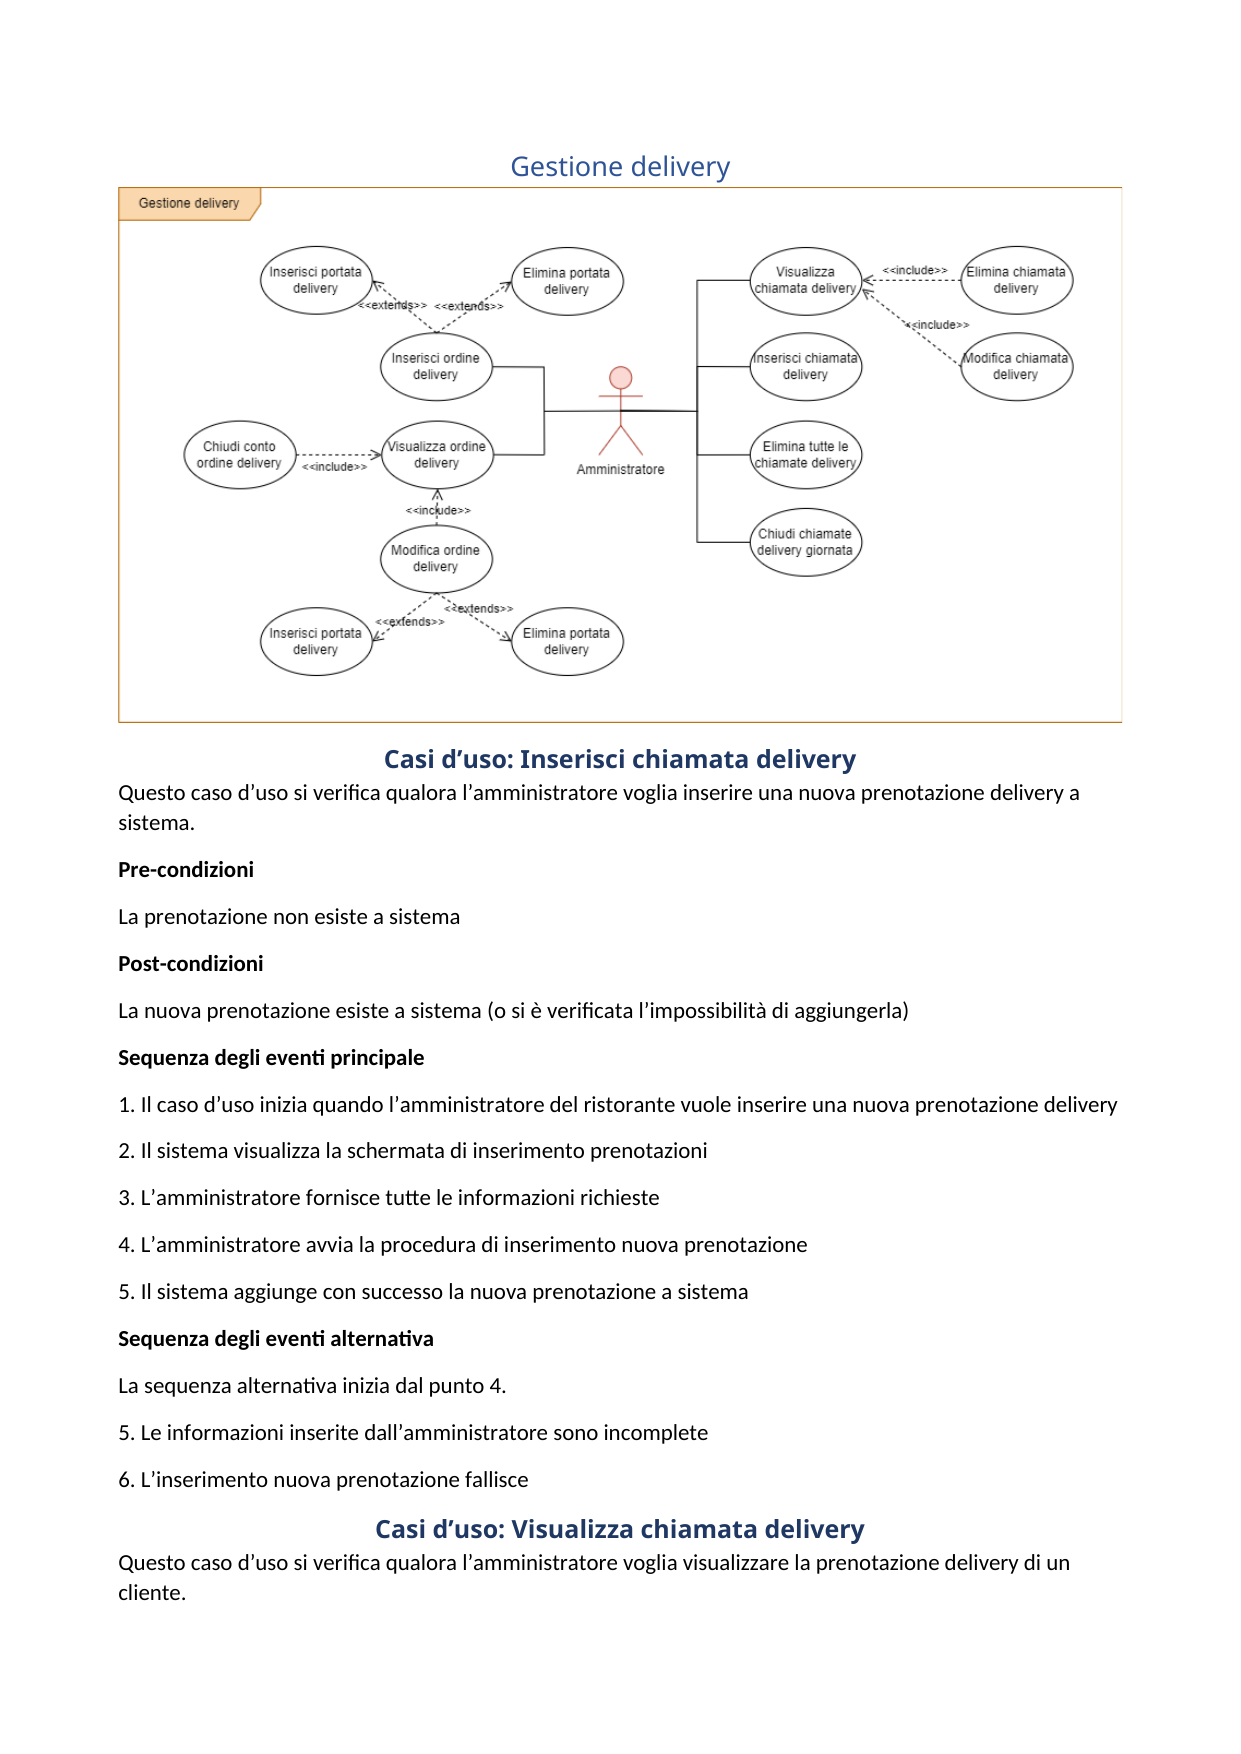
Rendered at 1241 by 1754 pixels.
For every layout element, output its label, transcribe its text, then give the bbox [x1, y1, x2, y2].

text 3. L’amministratore fornisce tutte le informazioni richieste [118, 1183, 1122, 1211]
text 4. L’amministratore avvia la procedura di inserimento nuova prenotazione [118, 1230, 1122, 1258]
text La prenotazione non esiste a sistema [118, 902, 1122, 930]
text Questo caso d’uso si verifica qualora l’amministratore voglia inserire una nuova prenotazione delivery a sistema. [118, 778, 1122, 836]
subtitle Gestione delivery [118, 148, 1122, 184]
text 5. Il sistema aggiunge con successo la nuova prenotazione a sistema [118, 1277, 1122, 1305]
text Questo caso d’uso si verifica qualora l’amministratore voglia visualizzare la prenotazione delivery di un cliente. [118, 1548, 1122, 1607]
text La nuova prenotazione esiste a sistema (o si è verificata l’impossibilità di aggiungerla) [118, 996, 1122, 1024]
text 2. Il sistema visualizza la schermata di inserimento prenotazioni [118, 1137, 1122, 1164]
text 5. Le informazioni inserite dall’amministratore sono incomplete [118, 1418, 1122, 1446]
subtitle Casi d’uso: Visualizza chiamata delivery [118, 1512, 1122, 1546]
subtitle Casi d’uso: Inserisci chiamata delivery [118, 741, 1122, 776]
text 1. Il caso d’uso inizia quando l’amministratore del ristorante vuole inserire una nuova prenotazione delivery [118, 1090, 1122, 1118]
text Post-condizioni [118, 949, 1122, 977]
text 6. L’inserimento nuova prenotazione fallisce [118, 1465, 1122, 1493]
picture [118, 187, 1123, 723]
text La sequenza alternativa inizia dal punto 4. [118, 1371, 1122, 1399]
text Sequenza degli eventi principale [118, 1043, 1122, 1071]
text Pre-condizioni [118, 855, 1122, 883]
text Sequenza degli eventi alternativa [118, 1324, 1122, 1352]
